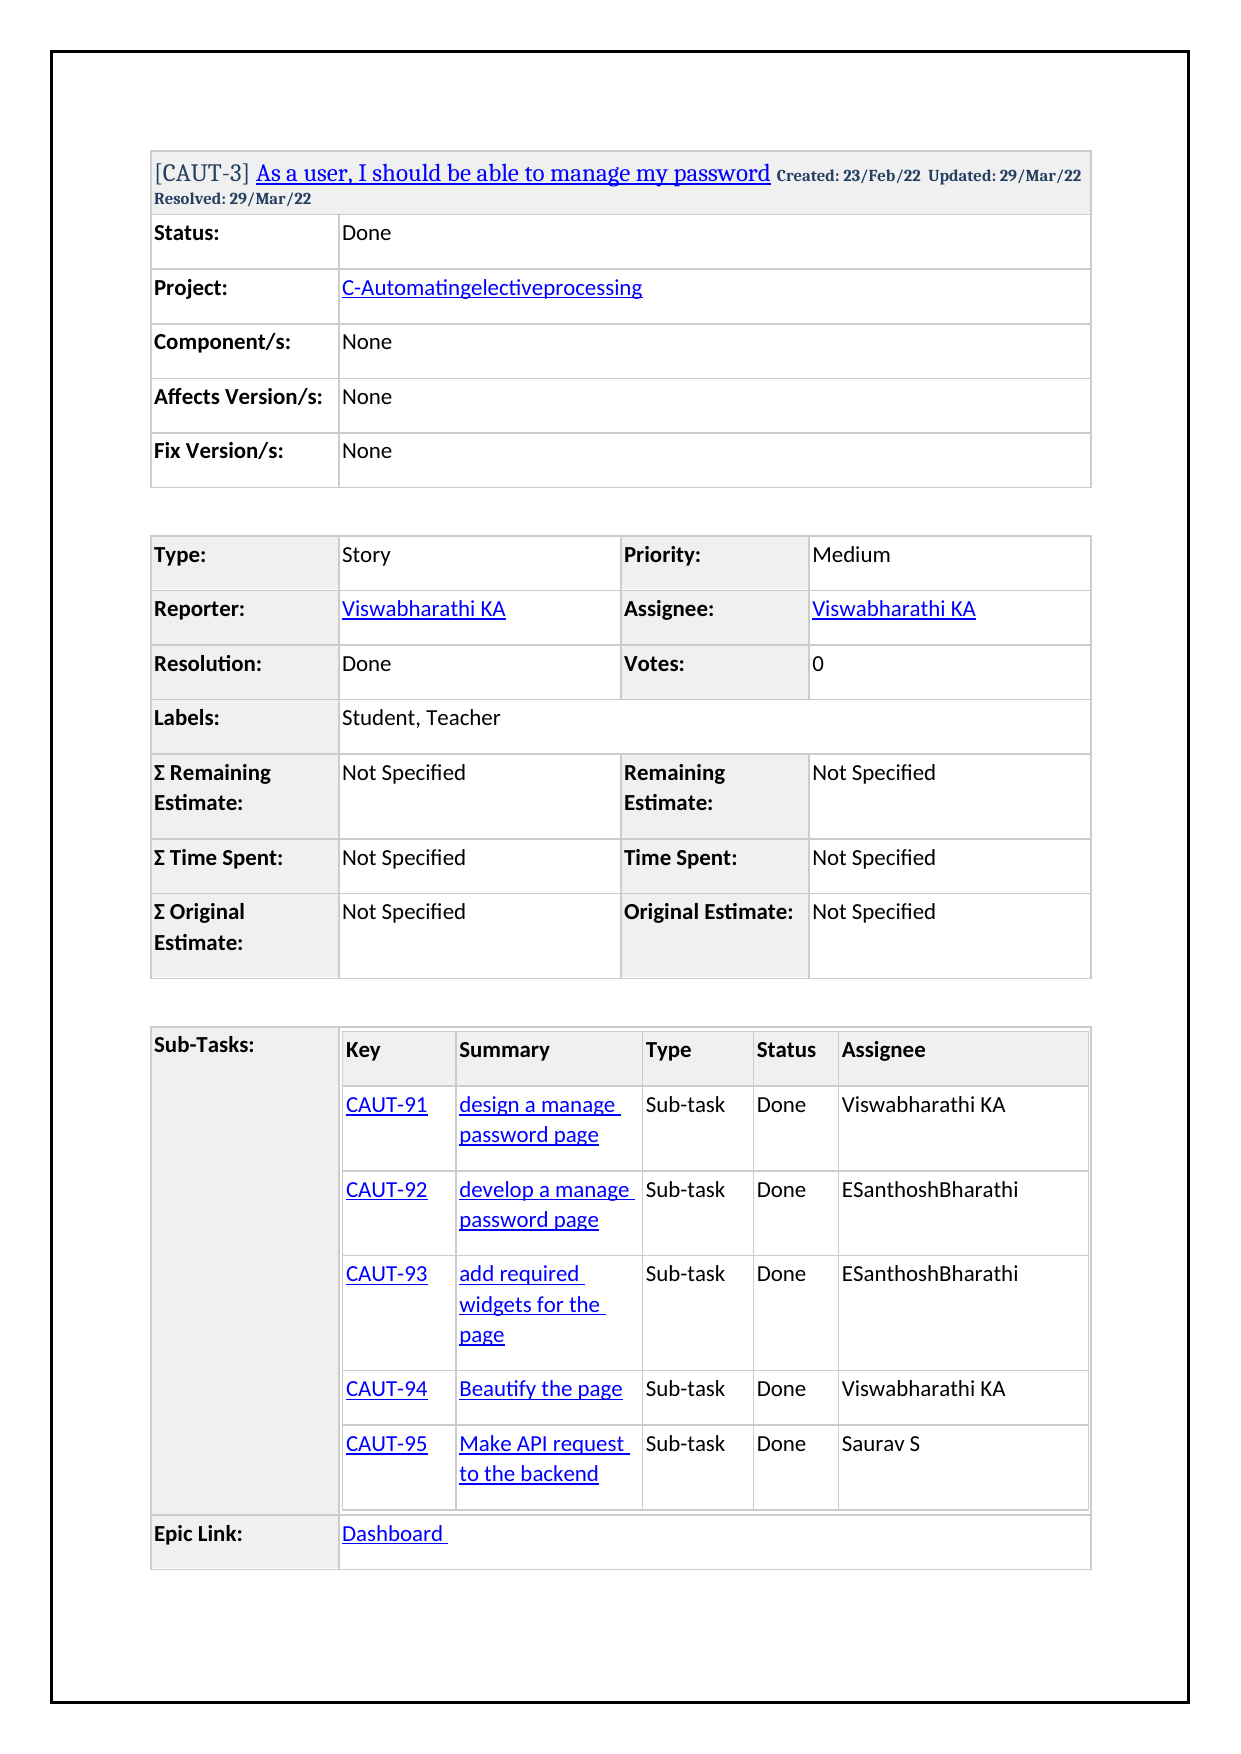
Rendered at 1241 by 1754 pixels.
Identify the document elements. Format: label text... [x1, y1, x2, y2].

table_cell Epic Link: [152, 1516, 338, 1568]
table_cell Reporter: [152, 591, 338, 644]
table_cell Not Specified [340, 840, 620, 893]
table_cell None [340, 379, 1090, 432]
table_cell C-Automatingelectiveprocessing [340, 270, 1090, 323]
table_cell Done [340, 215, 1090, 268]
table_cell None [340, 325, 1090, 377]
table_cell Status: [152, 215, 338, 268]
table_cell Σ Remaining Estimate: [152, 755, 338, 838]
table_cell Done [340, 646, 620, 699]
table_header Sub-Tasks: [152, 1028, 338, 1514]
table_cell Not Specified [340, 894, 620, 977]
table_cell Votes: [622, 646, 808, 699]
table_header Medium [810, 537, 1090, 589]
table_cell Remaining Estimate: [622, 755, 808, 838]
table_cell Student, Teacher [340, 700, 1090, 753]
table_cell Time Spent: [622, 840, 808, 893]
table_cell Resolution: [152, 646, 338, 699]
table_cell None [340, 434, 1090, 487]
table_cell Labels: [152, 700, 338, 753]
table_cell 0 [810, 646, 1090, 699]
table_header Type: [152, 537, 338, 589]
table_cell Assignee: [622, 591, 808, 644]
table_header [CAUT-3] As a user, I should be able to manage my password Created: 23/Feb/22 Updated: 29/Mar/22 Resolved: 29/Mar/22 [152, 152, 1090, 214]
table_cell Σ Time Spent: [152, 840, 338, 893]
table_cell Not Specified [340, 755, 620, 838]
table_cell Affects Version/s: [152, 379, 338, 432]
table_cell Not Specified [810, 840, 1090, 893]
table_cell Not Specified [810, 894, 1090, 977]
table_cell Project: [152, 270, 338, 323]
table_cell Not Specified [810, 755, 1090, 838]
table_cell Dashboard [340, 1516, 1090, 1568]
table_cell Viswabharathi KA [810, 591, 1090, 644]
table_header [340, 1028, 1090, 1514]
table_header Story [340, 537, 620, 589]
table_cell Component/s: [152, 325, 338, 377]
table_cell Original Estimate: [622, 894, 808, 977]
table_cell Viswabharathi KA [340, 591, 620, 644]
table_cell Σ Original Estimate: [152, 894, 338, 977]
table_cell Fix Version/s: [152, 434, 338, 487]
table_header Priority: [622, 537, 808, 589]
